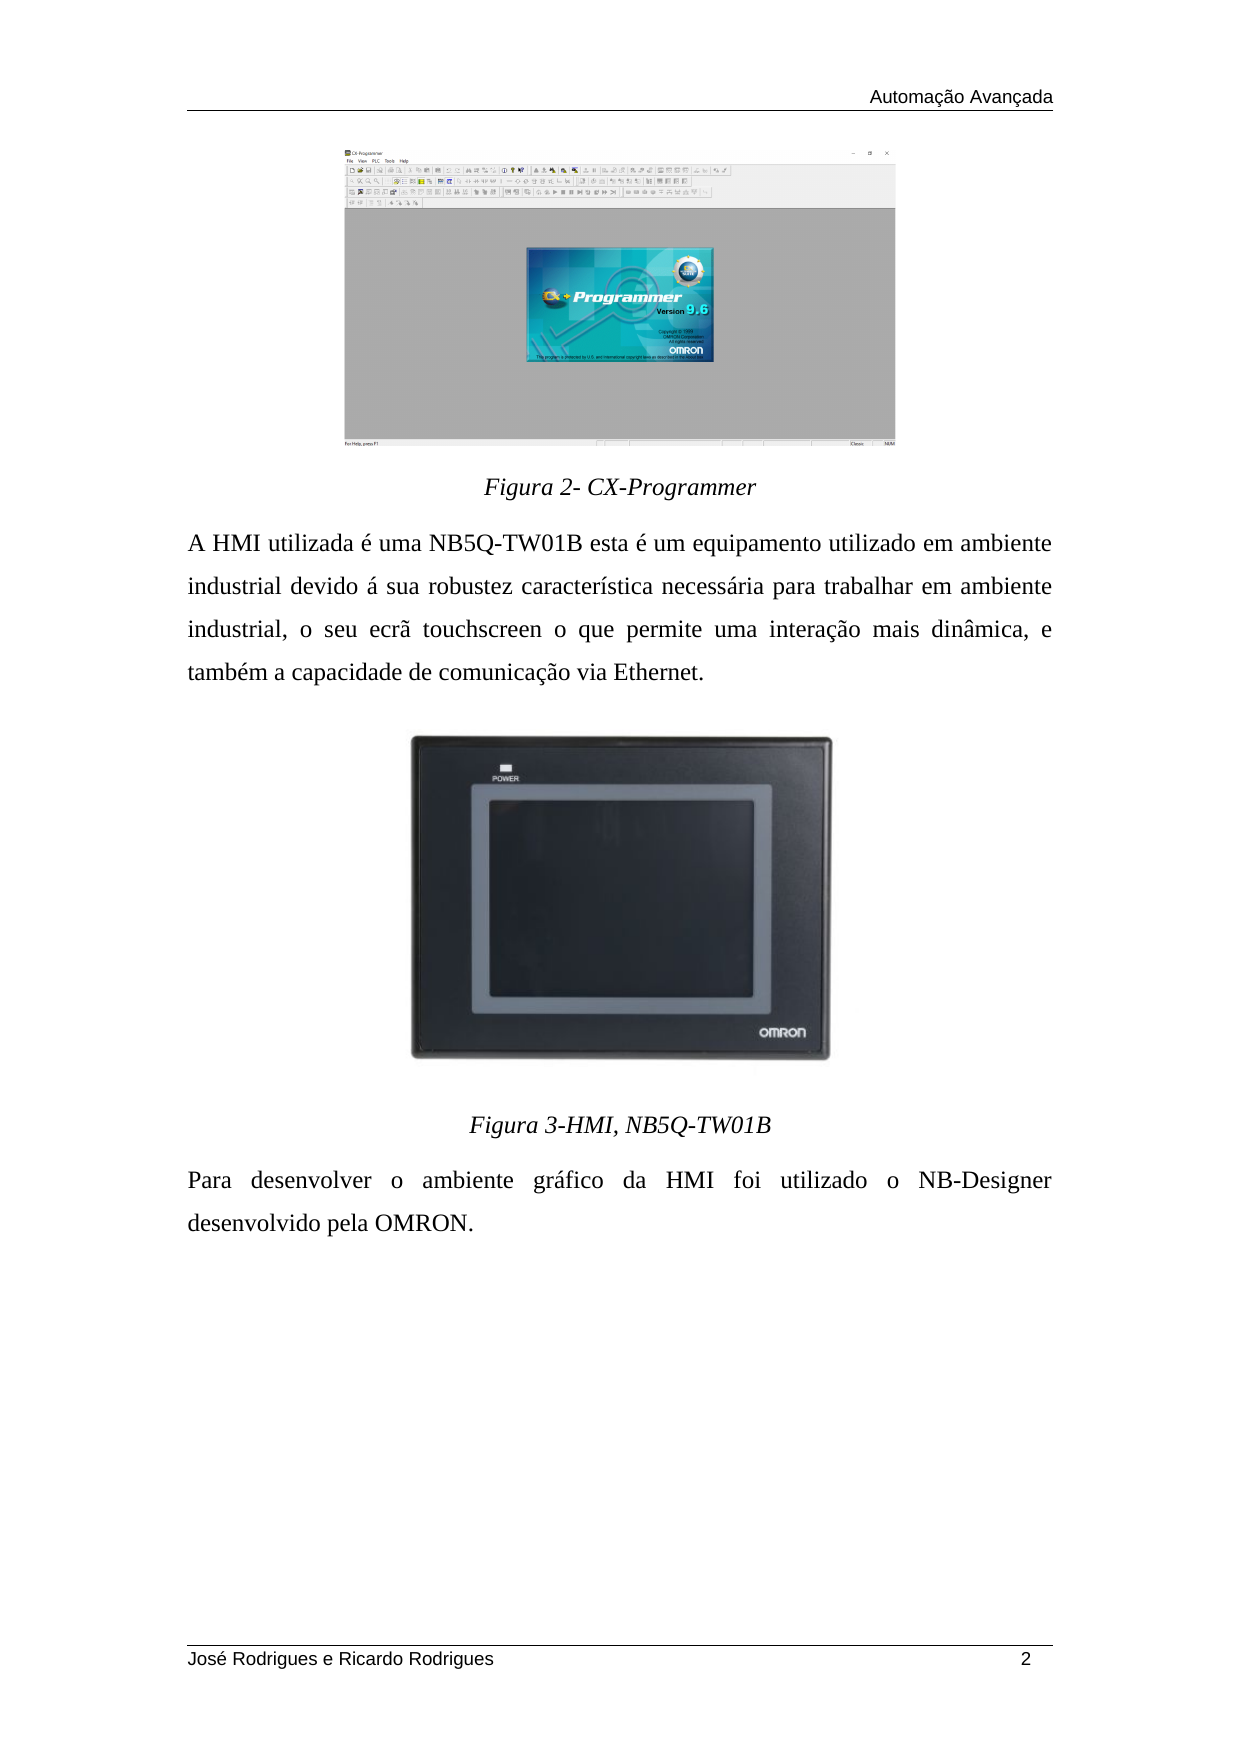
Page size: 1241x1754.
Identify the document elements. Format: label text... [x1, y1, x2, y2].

text A HMI utilizada é uma NB5Q-TW01B esta é um equipamento utilizado em ambiente industrial devido á sua robustez característica necessária para trabalhar em ambiente industrial, o seu ecrã touchscreen o que permite uma interação mais dinâmica, e também a capacidade de comunicação via Ethernet. [187, 528, 1053, 686]
text Para desenvolver o ambiente gráfico da HMI foi utilizado o NB-Designer desenvolvido pela OMRON. [187, 1165, 1053, 1237]
picture [344, 150, 896, 446]
picture [380, 712, 860, 1083]
